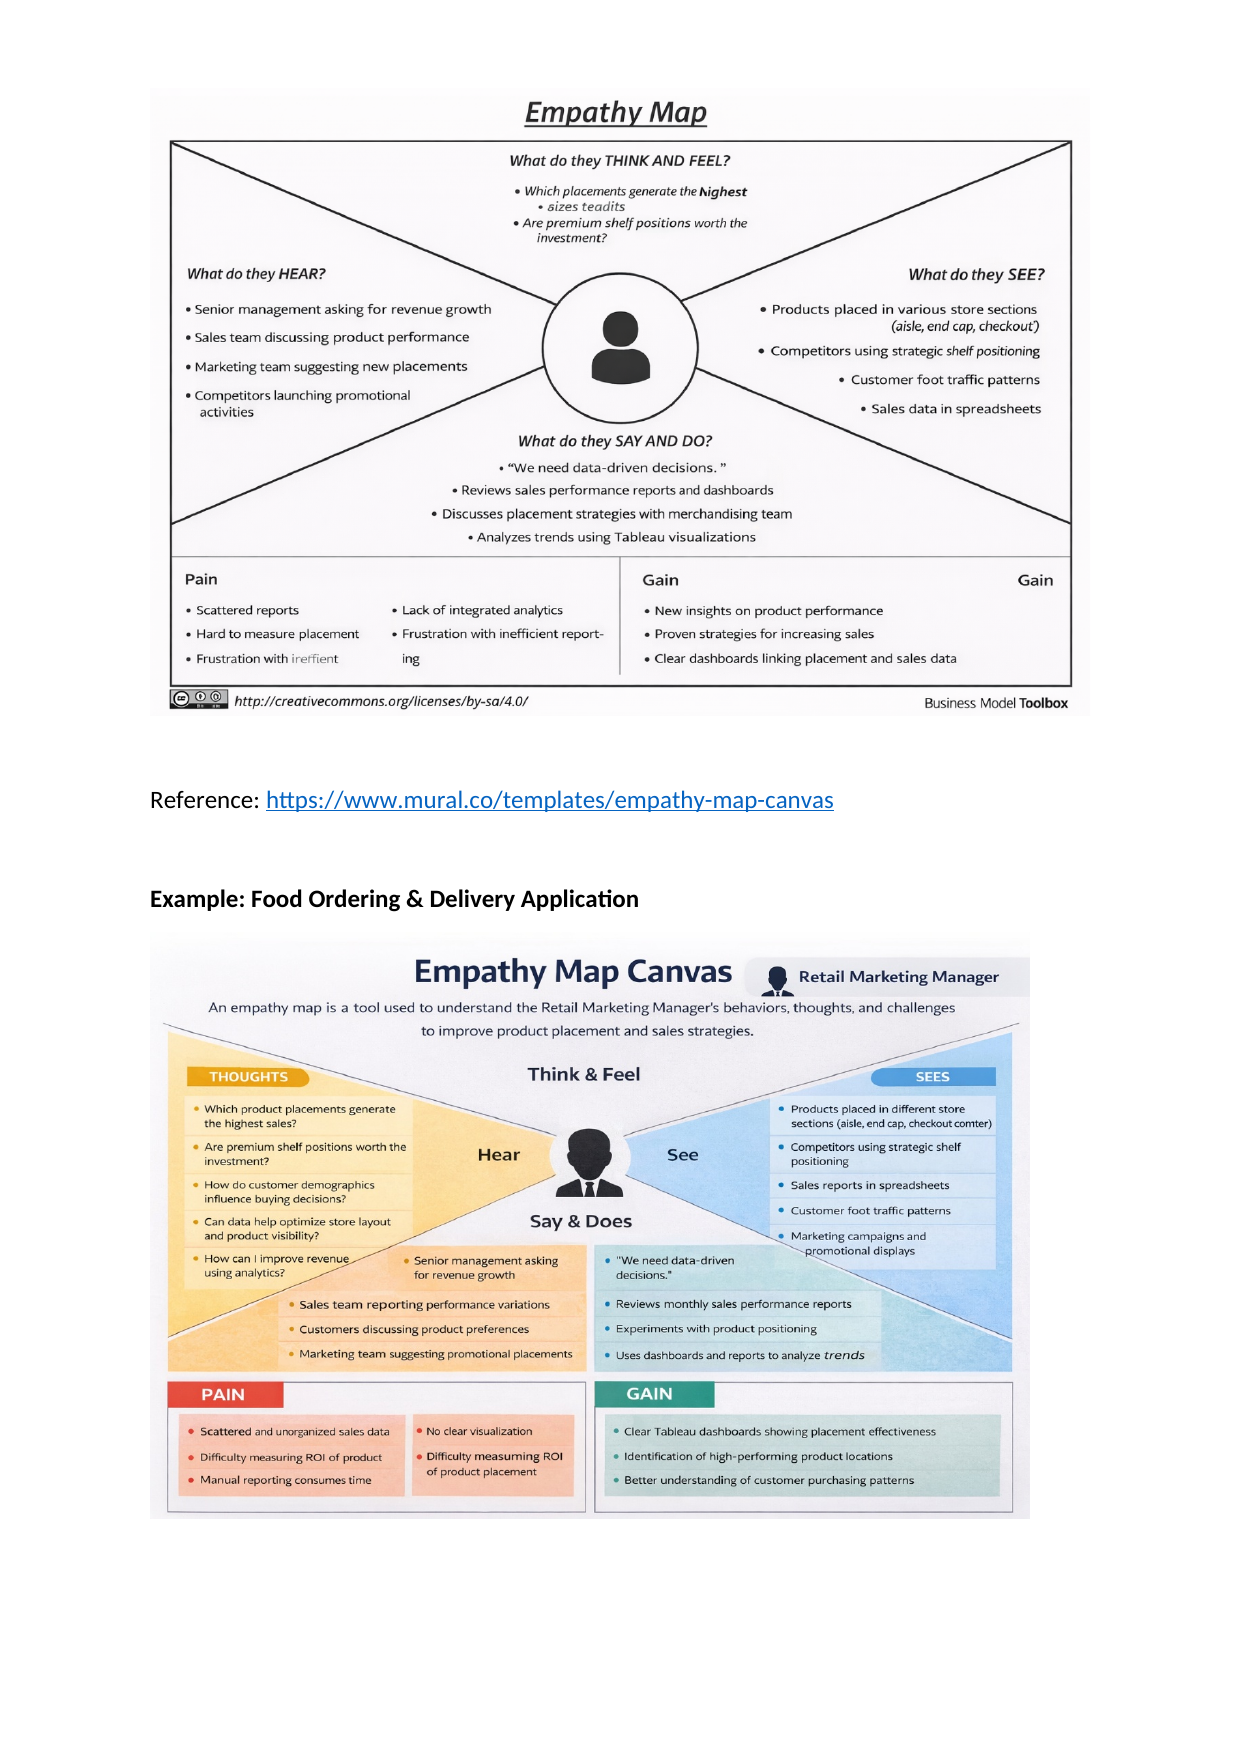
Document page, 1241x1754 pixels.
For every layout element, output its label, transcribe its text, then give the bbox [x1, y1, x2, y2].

picture [150, 932, 1030, 1519]
picture [150, 88, 1091, 716]
text Reference: https://www.mural.co/templates/empathy-map-canvas [150, 784, 1090, 814]
text Example: Food Ordering & Delivery Application [150, 883, 1090, 913]
